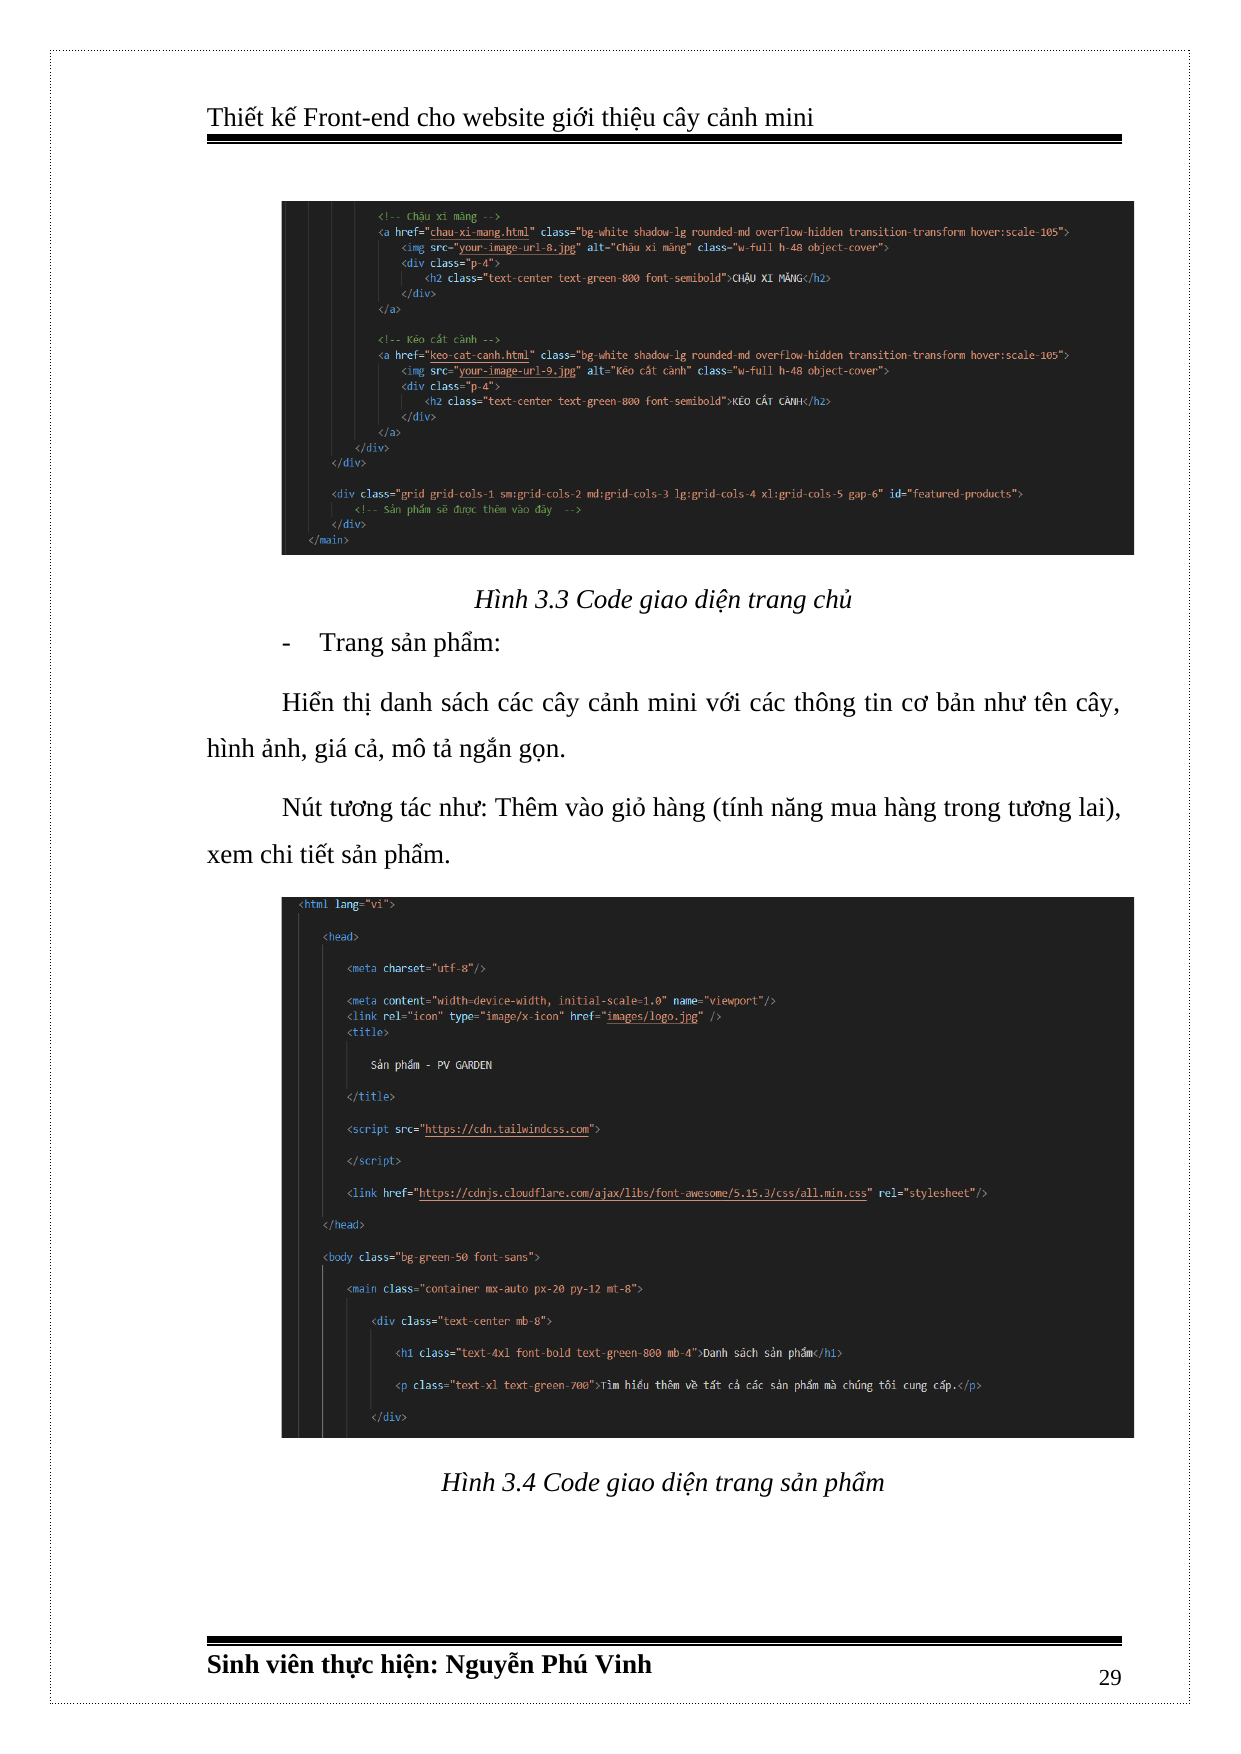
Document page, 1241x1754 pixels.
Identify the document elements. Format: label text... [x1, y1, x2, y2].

picture [281, 201, 1135, 555]
text Nút tương tác như: Thêm vào giỏ hàng (tính năng mua hàng trong tương lai), xem chi tiết sản phẩm. [207, 792, 1122, 869]
list Trang sản phẩm: [282, 627, 1122, 658]
text Hình 3.3 Code giao diện trang chủ [207, 583, 1122, 614]
picture [281, 897, 1135, 1438]
text Hiển thị danh sách các cây cảnh mini với các thông tin cơ bản như tên cây, hình ảnh, giá cả, mô tả ngắn gọn. [207, 686, 1122, 763]
text Hình 3.4 Code giao diện trang sản phẩm [207, 1466, 1122, 1497]
